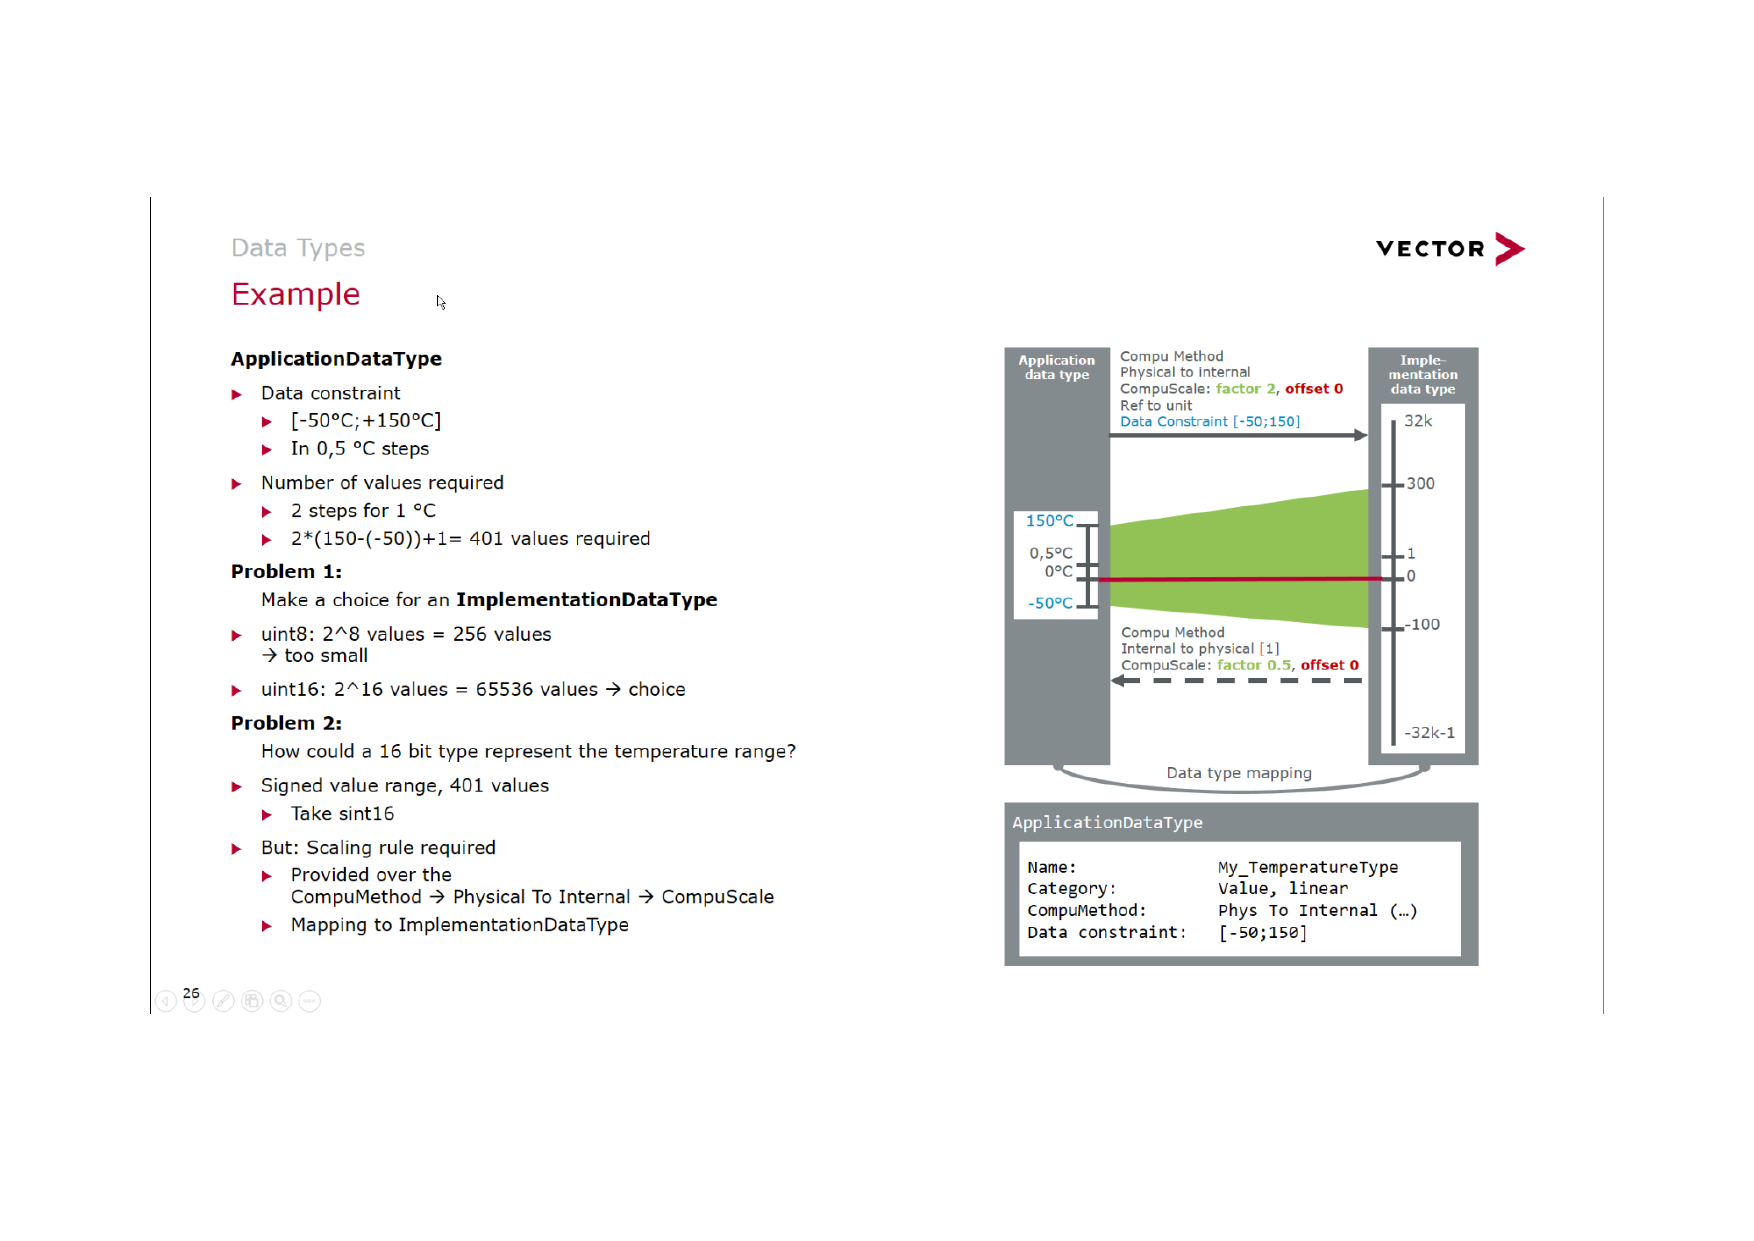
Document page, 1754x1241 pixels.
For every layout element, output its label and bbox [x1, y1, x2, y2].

picture [150, 197, 1604, 1014]
